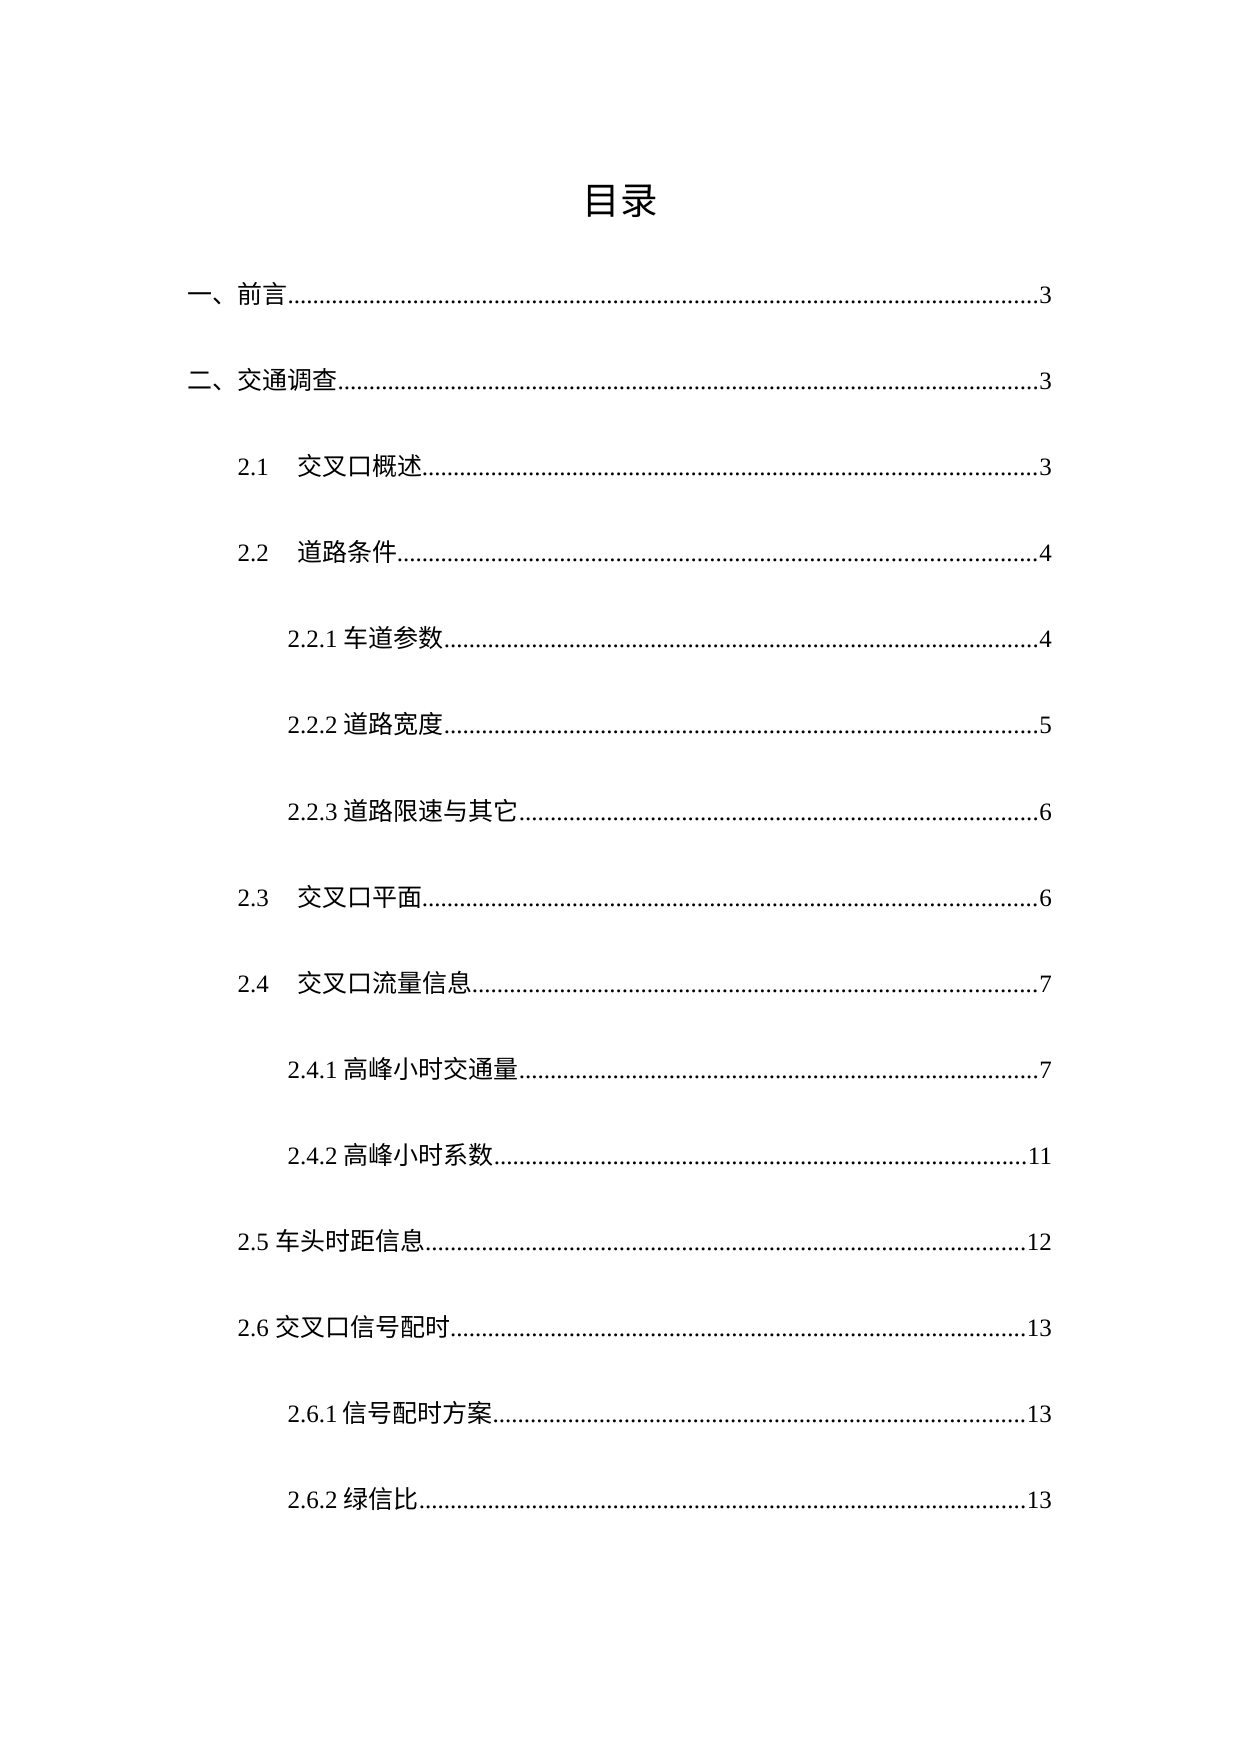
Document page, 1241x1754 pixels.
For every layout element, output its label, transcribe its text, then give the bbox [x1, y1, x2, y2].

text 2.4 交叉口流量信息 7 [237, 947, 1053, 1015]
text 二、交通调查 3 [187, 345, 1053, 413]
text 2.6.2 绿信比 13 [287, 1463, 1053, 1531]
text 2.2.2 道路宽度 5 [287, 689, 1053, 757]
text 2.2.1 车道参数 4 [287, 603, 1053, 671]
text 2.6.1信号配时方案 13 [287, 1377, 1053, 1445]
text 2.6 交叉口信号配时 13 [237, 1291, 1053, 1359]
text 2.4.2 高峰小时系数 11 [287, 1119, 1053, 1187]
text 目录 [187, 164, 1053, 232]
text 一、前言 3 [187, 259, 1053, 327]
text 2.5 车头时距信息 12 [237, 1205, 1053, 1273]
text 2.3 交叉口平面 6 [237, 861, 1053, 929]
text 2.2 道路条件 4 [237, 517, 1053, 585]
text 2.1 交叉口概述 3 [237, 431, 1053, 499]
text 2.4.1 高峰小时交通量 7 [287, 1033, 1053, 1101]
text 2.2.3 道路限速与其它 6 [287, 775, 1053, 843]
